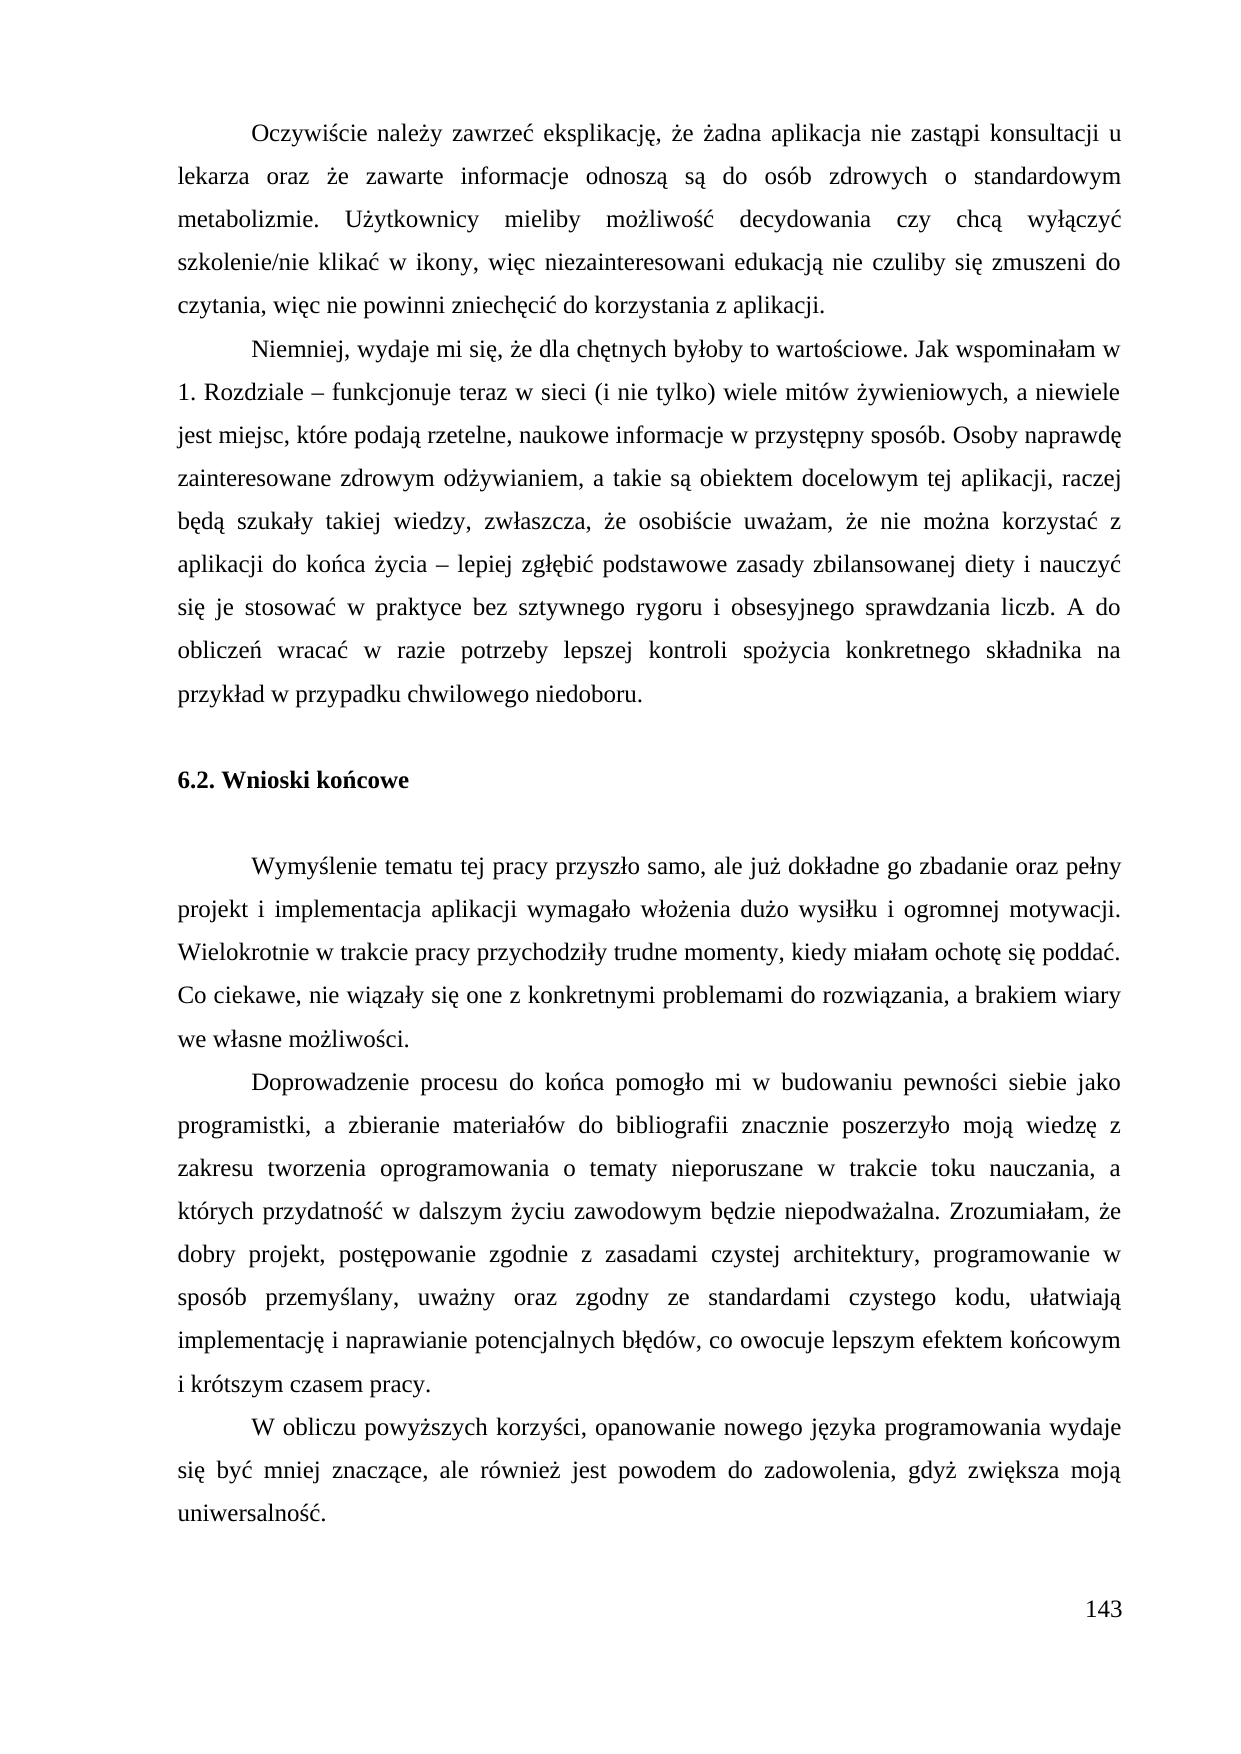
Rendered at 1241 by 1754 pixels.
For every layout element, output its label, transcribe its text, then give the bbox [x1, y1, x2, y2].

text Doprowadzenie procesu do końca pomogło mi w budowaniu pewności siebie jako programistki, a zbieranie materiałów do bibliografii znacznie poszerzyło moją wiedzę z zakresu tworzenia oprogramowania o tematy nieporuszane w trakcie toku nauczania, a których przydatność w dalszym życiu zawodowym będzie niepodważalna. Zrozumiałam, że dobry projekt, postępowanie zgodnie z zasadami czystej architektury, programowanie w sposób przemyślany, uważny oraz zgodny ze standardami czystego kodu, ułatwiają implementację i naprawianie potencjalnych błędów, co owocuje lepszym efektem końcowym i krótszym czasem pracy. [177, 1067, 1122, 1397]
subtitle 6.2. Wnioski końcowe [177, 765, 1122, 794]
text Oczywiście należy zawrzeć eksplikację, że żadna aplikacja nie zastąpi konsultacji u lekarza oraz że zawarte informacje odnoszą są do osób zdrowych o standardowym metabolizmie. Użytkownicy mieliby możliwość decydowania czy chcą wyłączyć szkolenie/nie klikać w ikony, więc niezainteresowani edukacją nie czuliby się zmuszeni do czytania, więc nie powinni zniechęcić do korzystania z aplikacji. [177, 118, 1122, 319]
text Niemniej, wydaje mi się, że dla chętnych byłoby to wartościowe. Jak wspominałam w 1. Rozdziale – funkcjonuje teraz w sieci (i nie tylko) wiele mitów żywieniowych, a niewiele jest miejsc, które podają rzetelne, naukowe informacje w przystępny sposób. Osoby naprawdę zainteresowane zdrowym odżywianiem, a takie są obiektem docelowym tej aplikacji, raczej będą szukały takiej wiedzy, zwłaszcza, że osobiście uważam, że nie można korzystać z aplikacji do końca życia – lepiej zgłębić podstawowe zasady zbilansowanej diety i nauczyć się je stosować w praktyce bez sztywnego rygoru i obsesyjnego sprawdzania liczb. A do obliczeń wracać w razie potrzeby lepszej kontroli spożycia konkretnego składnika na przykład w przypadku chwilowego niedoboru. [177, 334, 1122, 707]
text Wymyślenie tematu tej pracy przyszło samo, ale już dokładne go zbadanie oraz pełny projekt i implementacja aplikacji wymagało włożenia dużo wysiłku i ogromnej motywacji. Wielokrotnie w trakcie pracy przychodziły trudne momenty, kiedy miałam ochotę się poddać. Co ciekawe, nie wiązały się one z konkretnymi problemami do rozwiązania, a brakiem wiary we własne możliwości. [177, 851, 1122, 1052]
text W obliczu powyższych korzyści, opanowanie nowego języka programowania wydaje się być mniej znaczące, ale również jest powodem do zadowolenia, gdyż zwiększa moją uniwersalność. [177, 1412, 1122, 1527]
